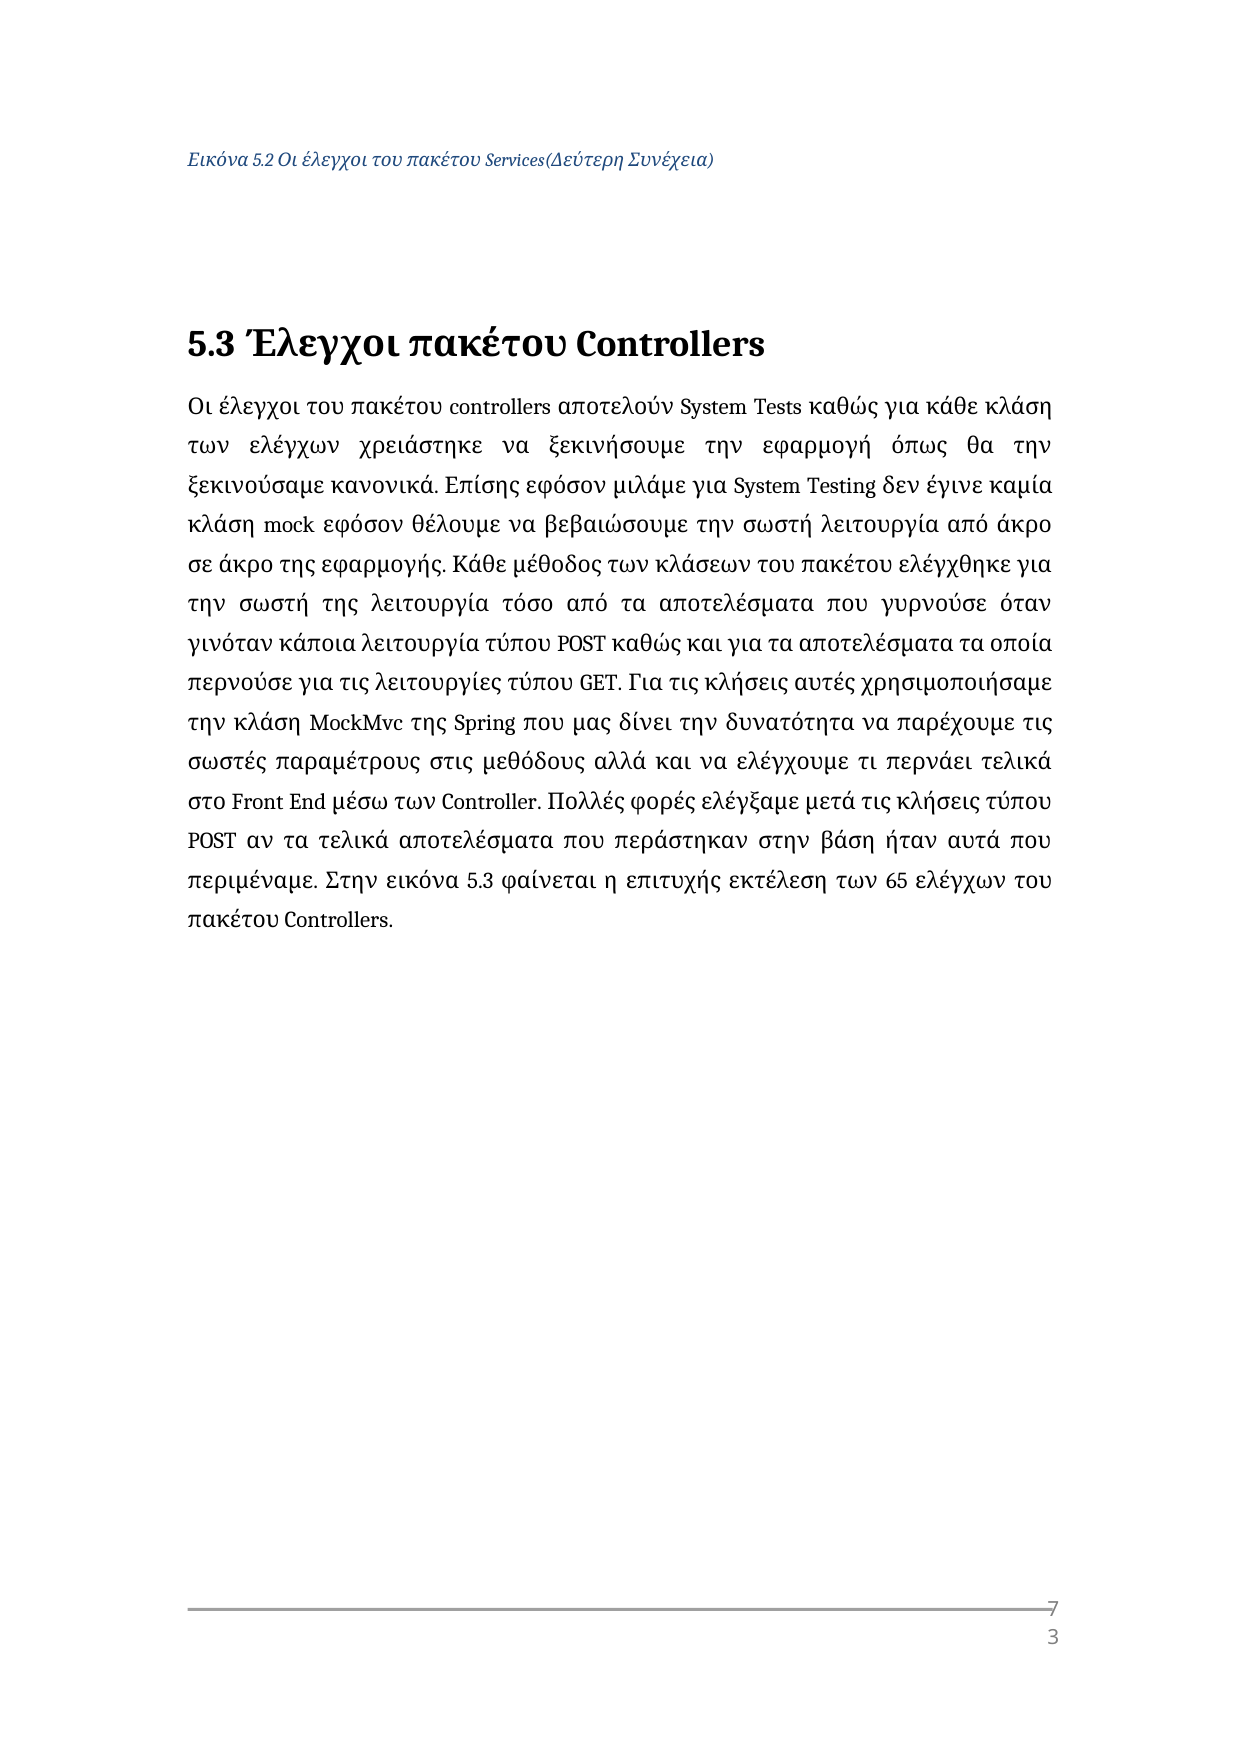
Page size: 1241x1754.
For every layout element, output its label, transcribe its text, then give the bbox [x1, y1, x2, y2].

text Οι έλεγχοι του πακέτου controllers αποτελούν System Tests καθώς για κάθε κλάση των ελέγχων χρειάστηκε να ξεκινήσουμε την εφαρμογή όπως θα την ξεκινούσαμε κανονικά. Επίσης εφόσον μιλάμε για System Testing δεν έγινε καμία κλάση mock εφόσον θέλουμε να βεβαιώσουμε την σωστή λειτουργία από άκρο σε άκρο της εφαρμογής. Κάθε μέθοδος των κλάσεων του πακέτου ελέγχθηκε για την σωστή της λειτουργία τόσο από τα αποτελέσματα που γυρνούσε όταν γινόταν κάποια λειτουργία τύπου POST καθώς και για τα αποτελέσματα τα οποία περνούσε για τις λειτουργίες τύπου GET. Για τις κλήσεις αυτές χρησιμοποιήσαμε την κλάση MockMvc της Spring που μας δίνει την δυνατότητα να παρέχουμε τις σωστές παραμέτρους στις μεθόδους αλλά και να ελέγχουμε τι περνάει τελικά στο Front End μέσω των Controller. Πολλές φορές ελέγξαμε μετά τις κλήσεις τύπου POST αν τα τελικά αποτελέσματα που περάστηκαν στην βάση ήταν αυτά που περιμέναμε. Στην εικόνα 5.3 φαίνεται η επιτυχής εκτέλεση των 65 ελέγχων του πακέτου Controllers. [187, 394, 1053, 933]
text Εικόνα 5.2 Οι έλεγχοι του πακέτου Services(Δεύτερη Συνέχεια) [187, 150, 1053, 172]
subtitle Έλεγχοι πακέτου Controllers [187, 323, 1058, 366]
